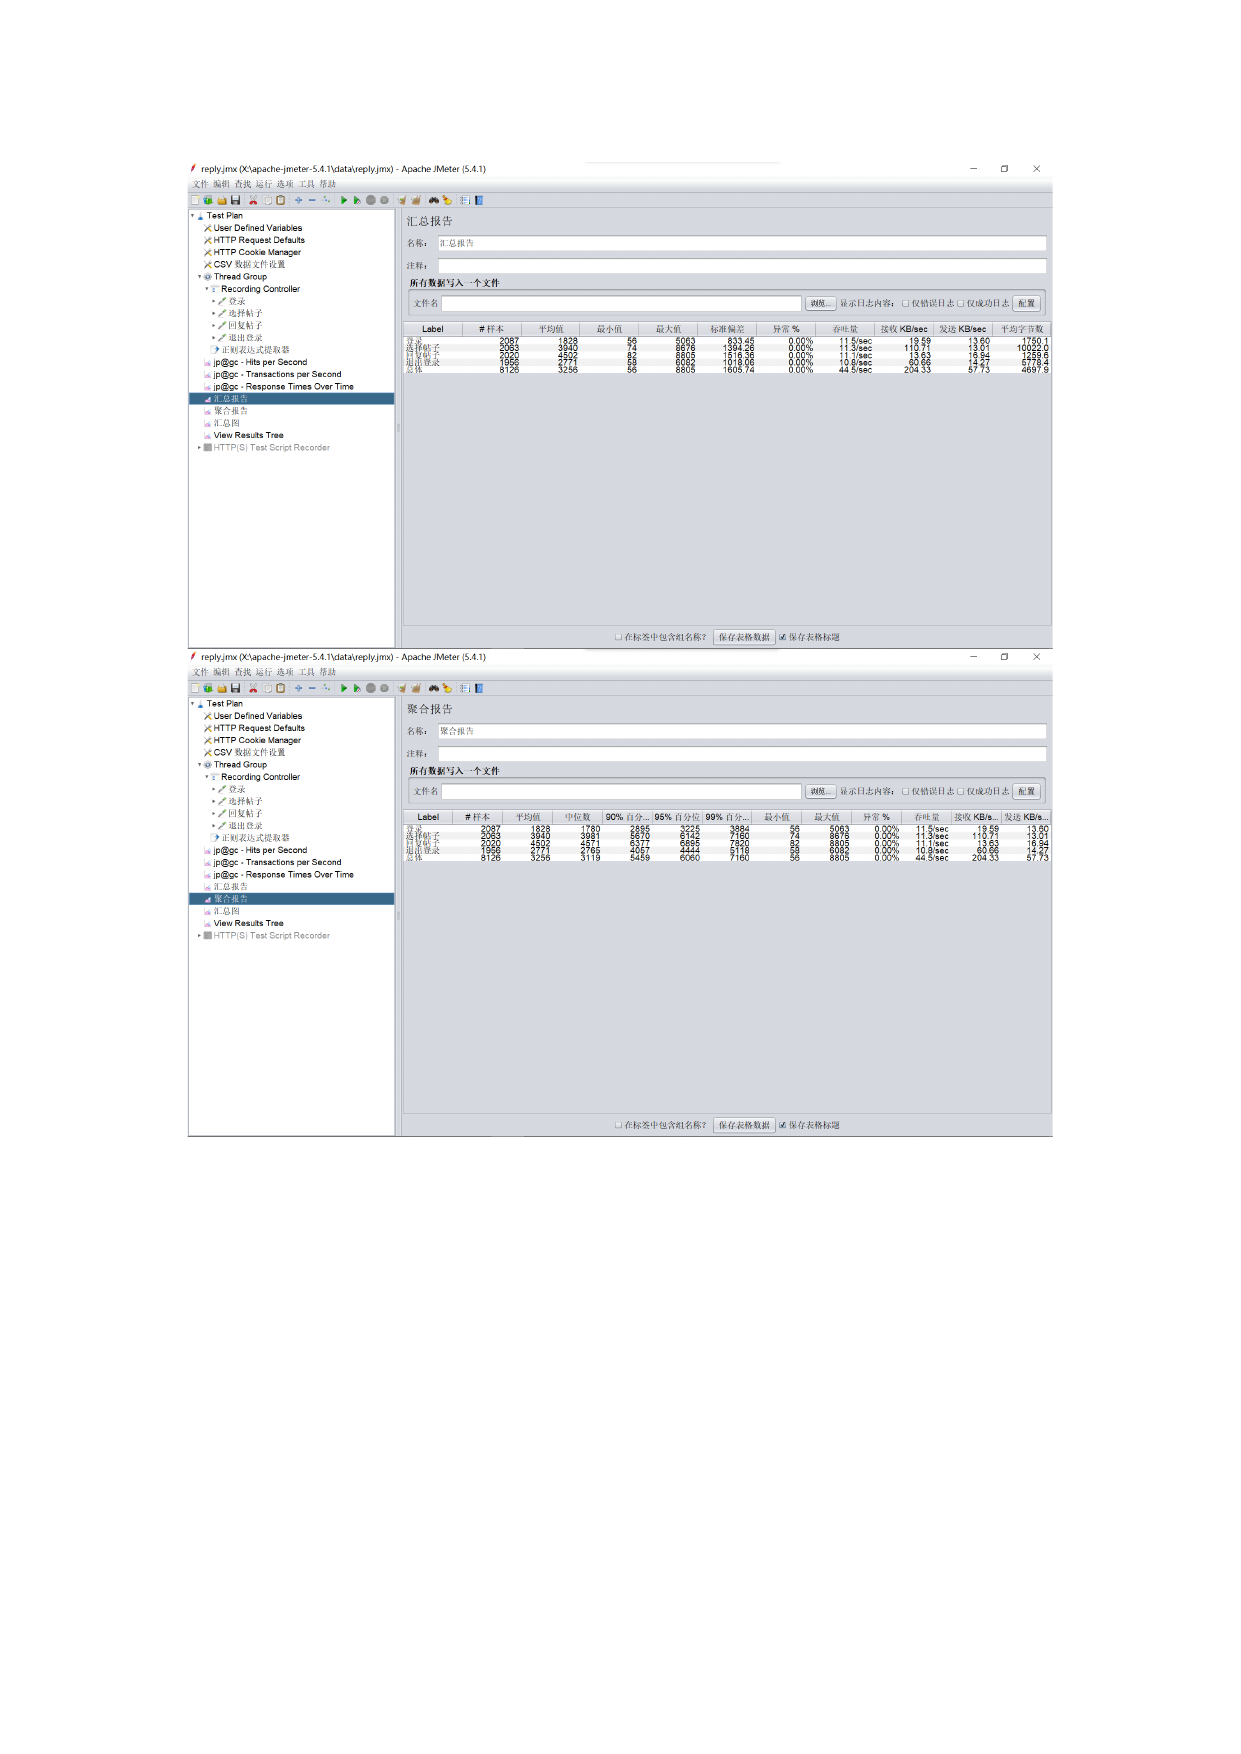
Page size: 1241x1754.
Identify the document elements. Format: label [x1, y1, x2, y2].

picture [187, 162, 1053, 1137]
